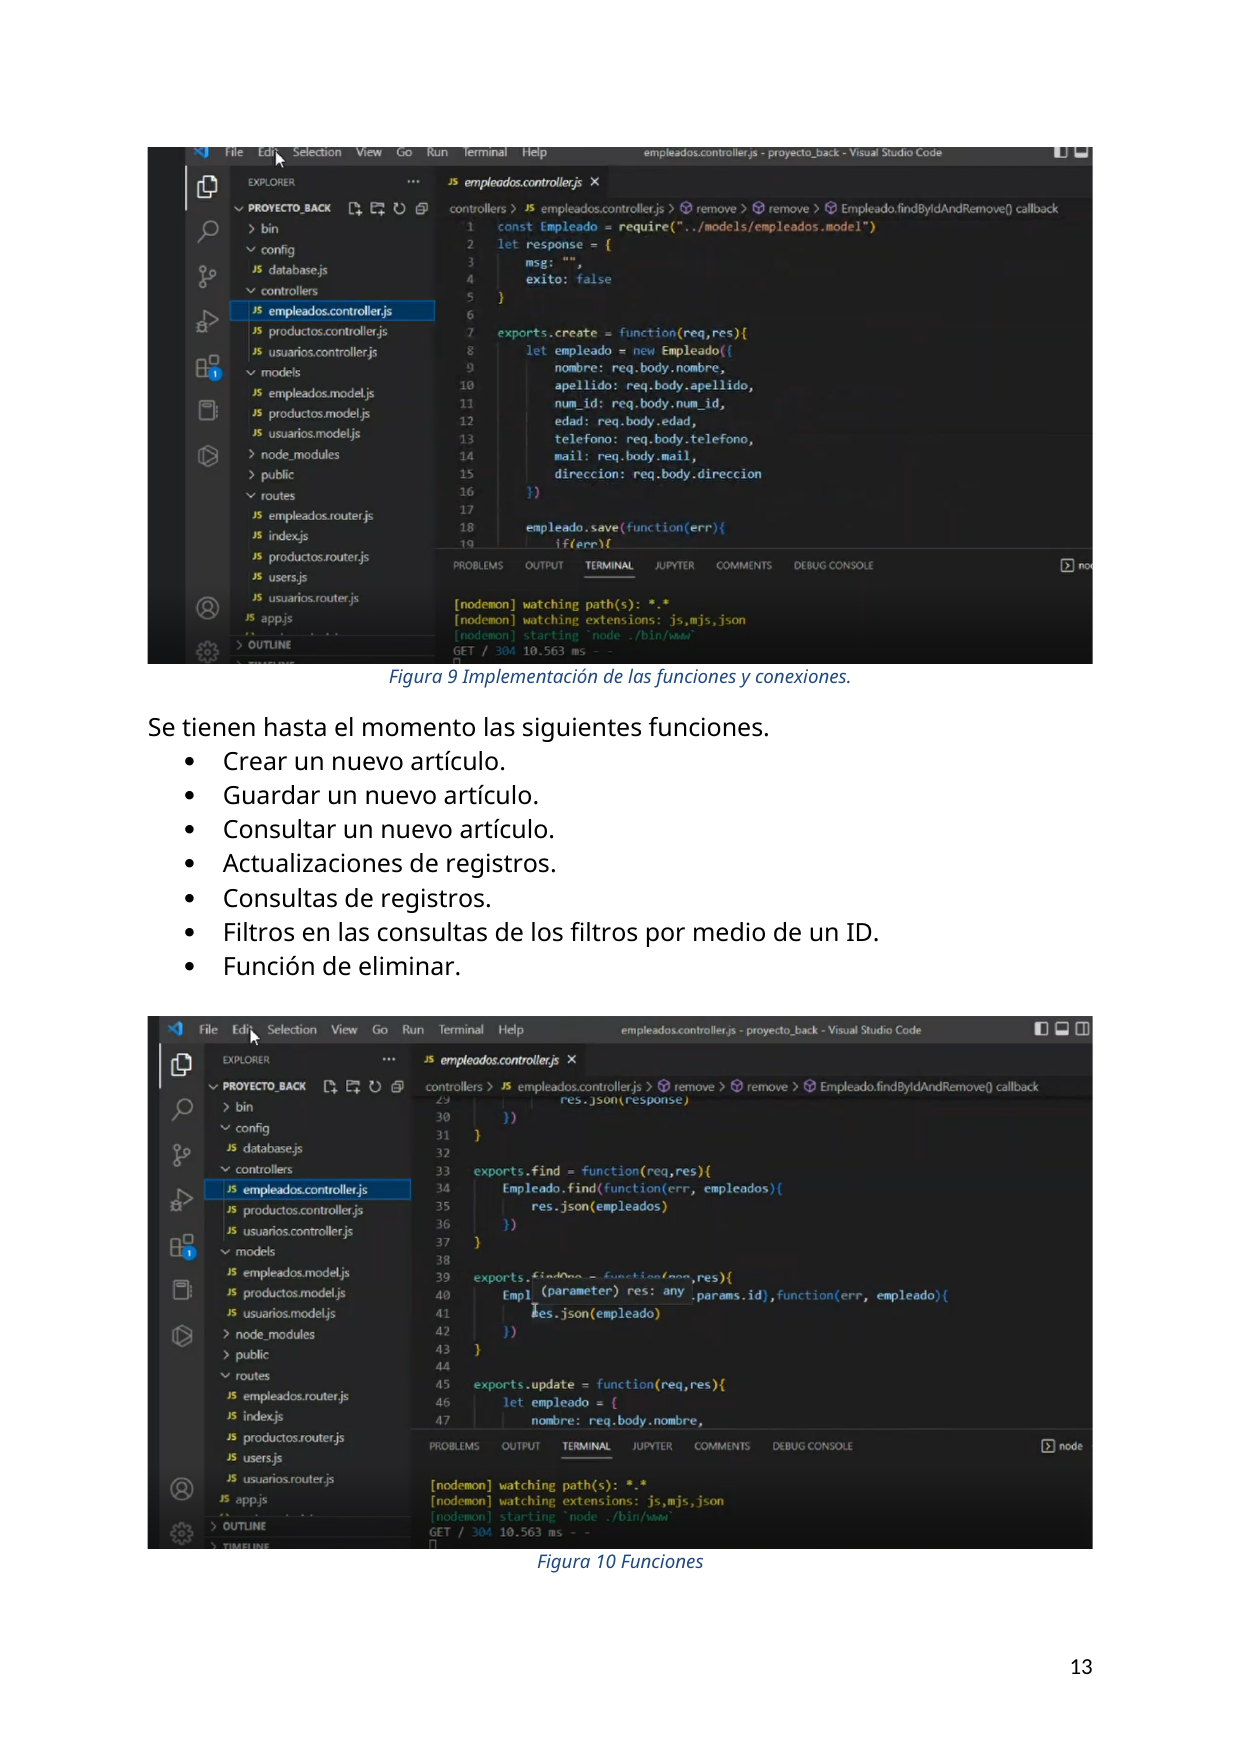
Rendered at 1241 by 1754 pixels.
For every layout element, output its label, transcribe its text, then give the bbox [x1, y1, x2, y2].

list Consultar un nuevo artículo. [185, 812, 1092, 846]
list Actualizaciones de registros. [185, 846, 1092, 880]
picture [147, 1016, 1093, 1549]
list Guardar un nuevo artículo. [185, 778, 1092, 812]
list Filtros en las consultas de los filtros por medio de un ID. [185, 914, 1092, 948]
list Consultas de registros. [185, 880, 1092, 914]
text Se tienen hasta el momento las siguientes funciones. [148, 710, 1092, 744]
list Función de eliminar. [185, 948, 1092, 982]
picture [147, 147, 1093, 664]
list Crear un nuevo artículo. [185, 744, 1092, 778]
